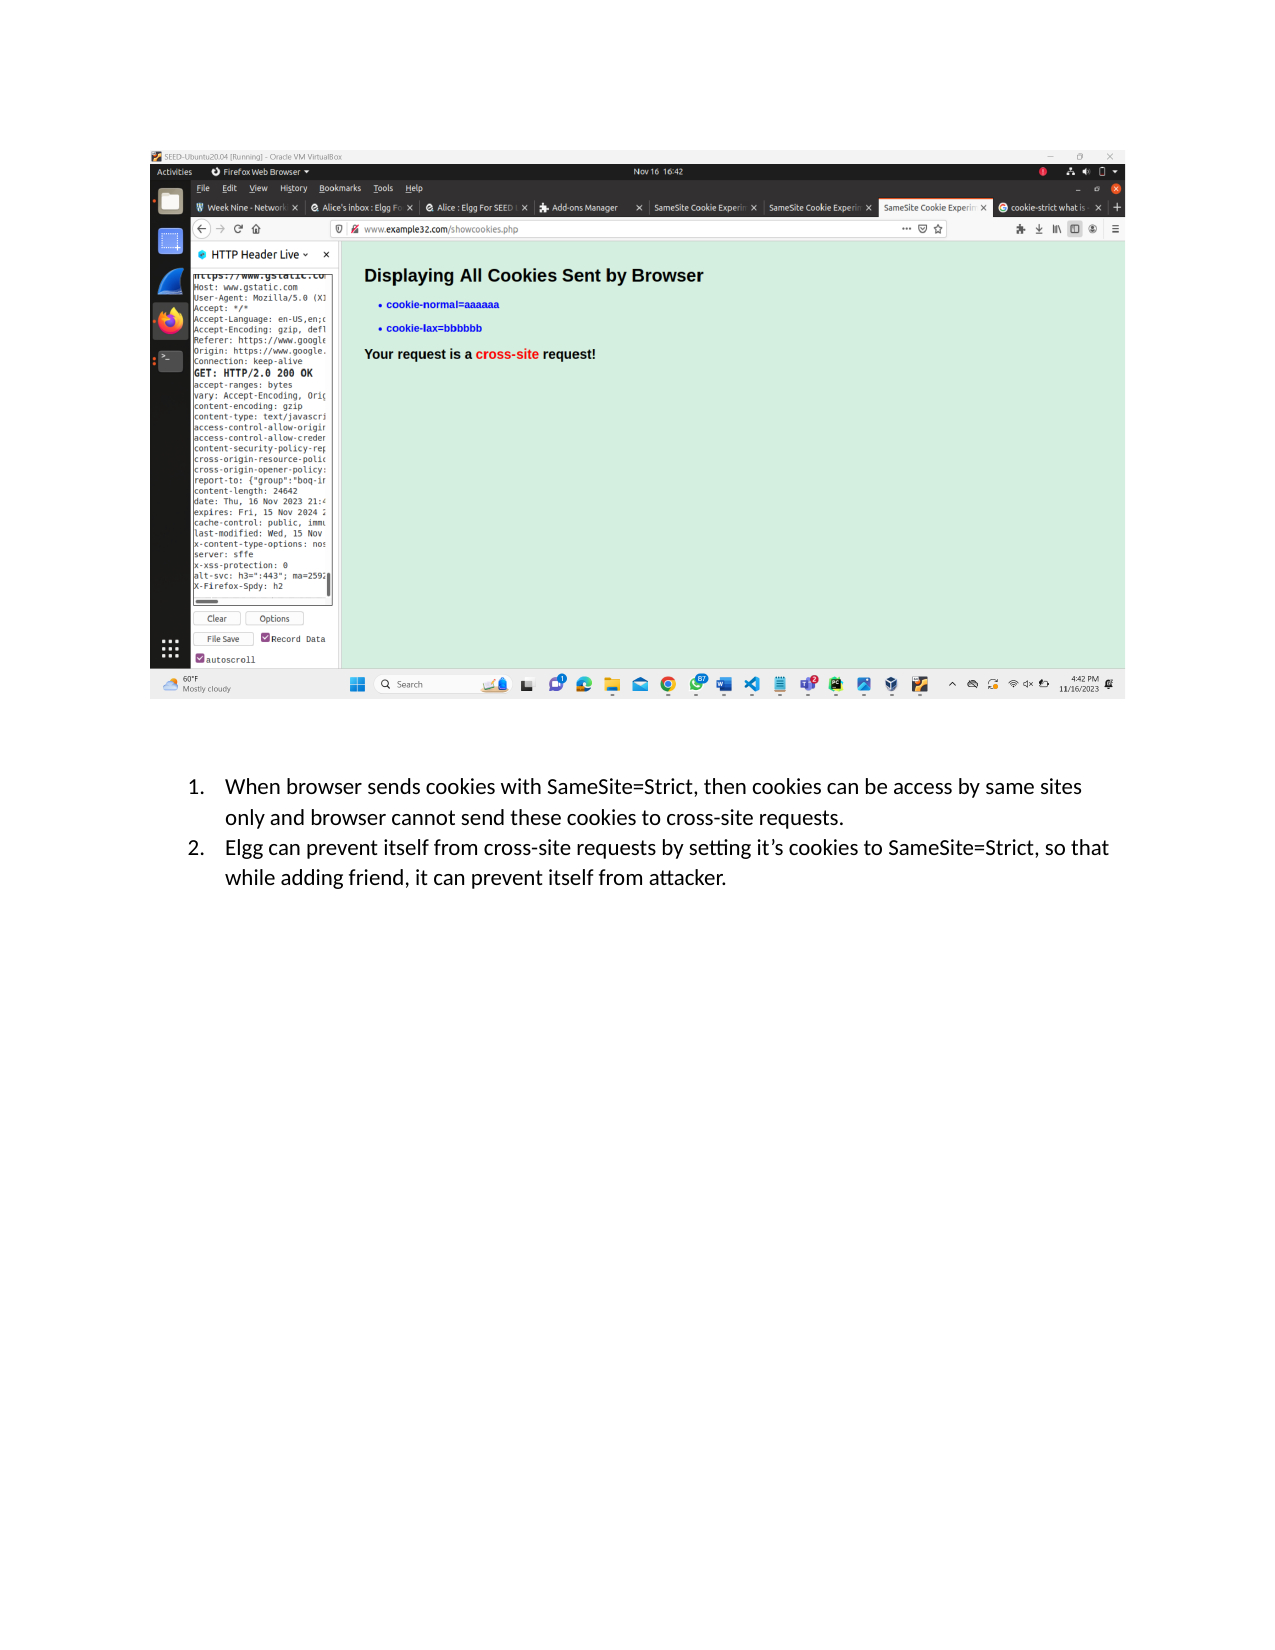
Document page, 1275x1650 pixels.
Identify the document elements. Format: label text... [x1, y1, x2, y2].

list Elgg can prevent itself from cross-site requests by setting it’s cookies to SameSite=Strict, so that while adding friend, it can prevent itself from attacker. [187, 833, 1125, 891]
list When browser sends cookies with SameSite=Strict, then cookies can be access by same sites only and browser cannot send these cookies to cross-site requests. [187, 772, 1125, 831]
picture [150, 150, 1125, 699]
